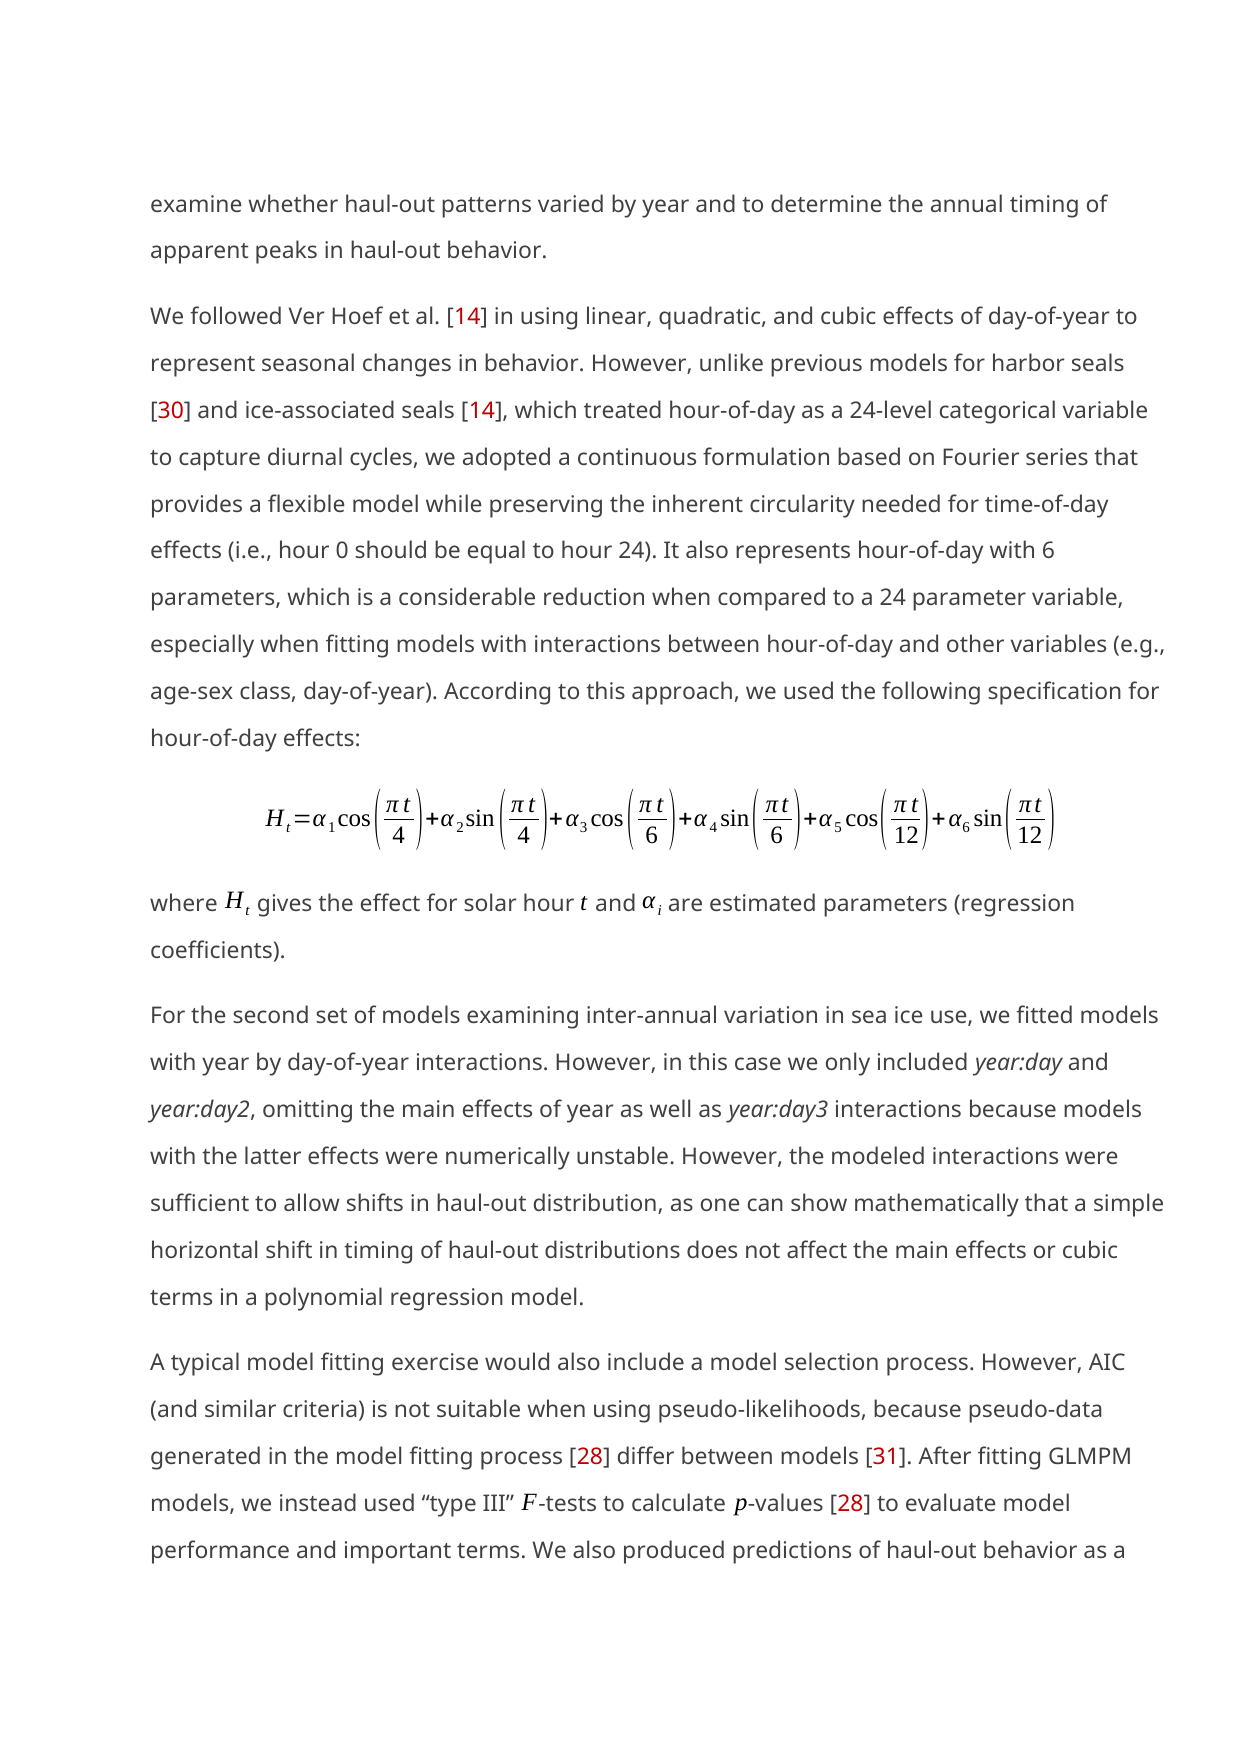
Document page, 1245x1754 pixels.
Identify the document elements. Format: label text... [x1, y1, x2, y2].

text where gives the effect for solar hour and are estimated parameters (regression coefficients). [150, 887, 1170, 965]
text We followed Ver Hoef et al. [14] in using linear, quadratic, and cubic effects of day-of-year to represent seasonal changes in behavior. However, unlike previous models for harbor seals [30] and ice-associated seals [14], which treated hour-of-day as a 24-level categorical variable to capture diurnal cycles, we adopted a continuous formulation based on Fourier series that provides a flexible model while preserving the inherent circularity needed for time-of-day effects (i.e., hour 0 should be equal to hour 24). It also represents hour-of-day with 6 parameters, which is a considerable reduction when compared to a 24 parameter variable, especially when fitting models with interactions between hour-of-day and other variables (e.g., age-sex class, day-of-year). According to this approach, we used the following specification for hour-of-day effects: [150, 300, 1170, 753]
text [150, 1346, 1170, 1565]
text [150, 187, 1170, 266]
text For the second set of models examining inter-annual variation in sea ice use, we fitted models with year by day-of-year interactions. However, in this case we only included year:day and year:day2, omitting the main effects of year as well as year:day3 interactions because models with the latter effects were numerically unstable. However, the modeled interactions were sufficient to allow shifts in haul-out distribution, as one can show mathematically that a simple horizontal shift in timing of haul-out distributions does not affect the main effects or cubic terms in a polynomial regression model. [150, 999, 1170, 1312]
